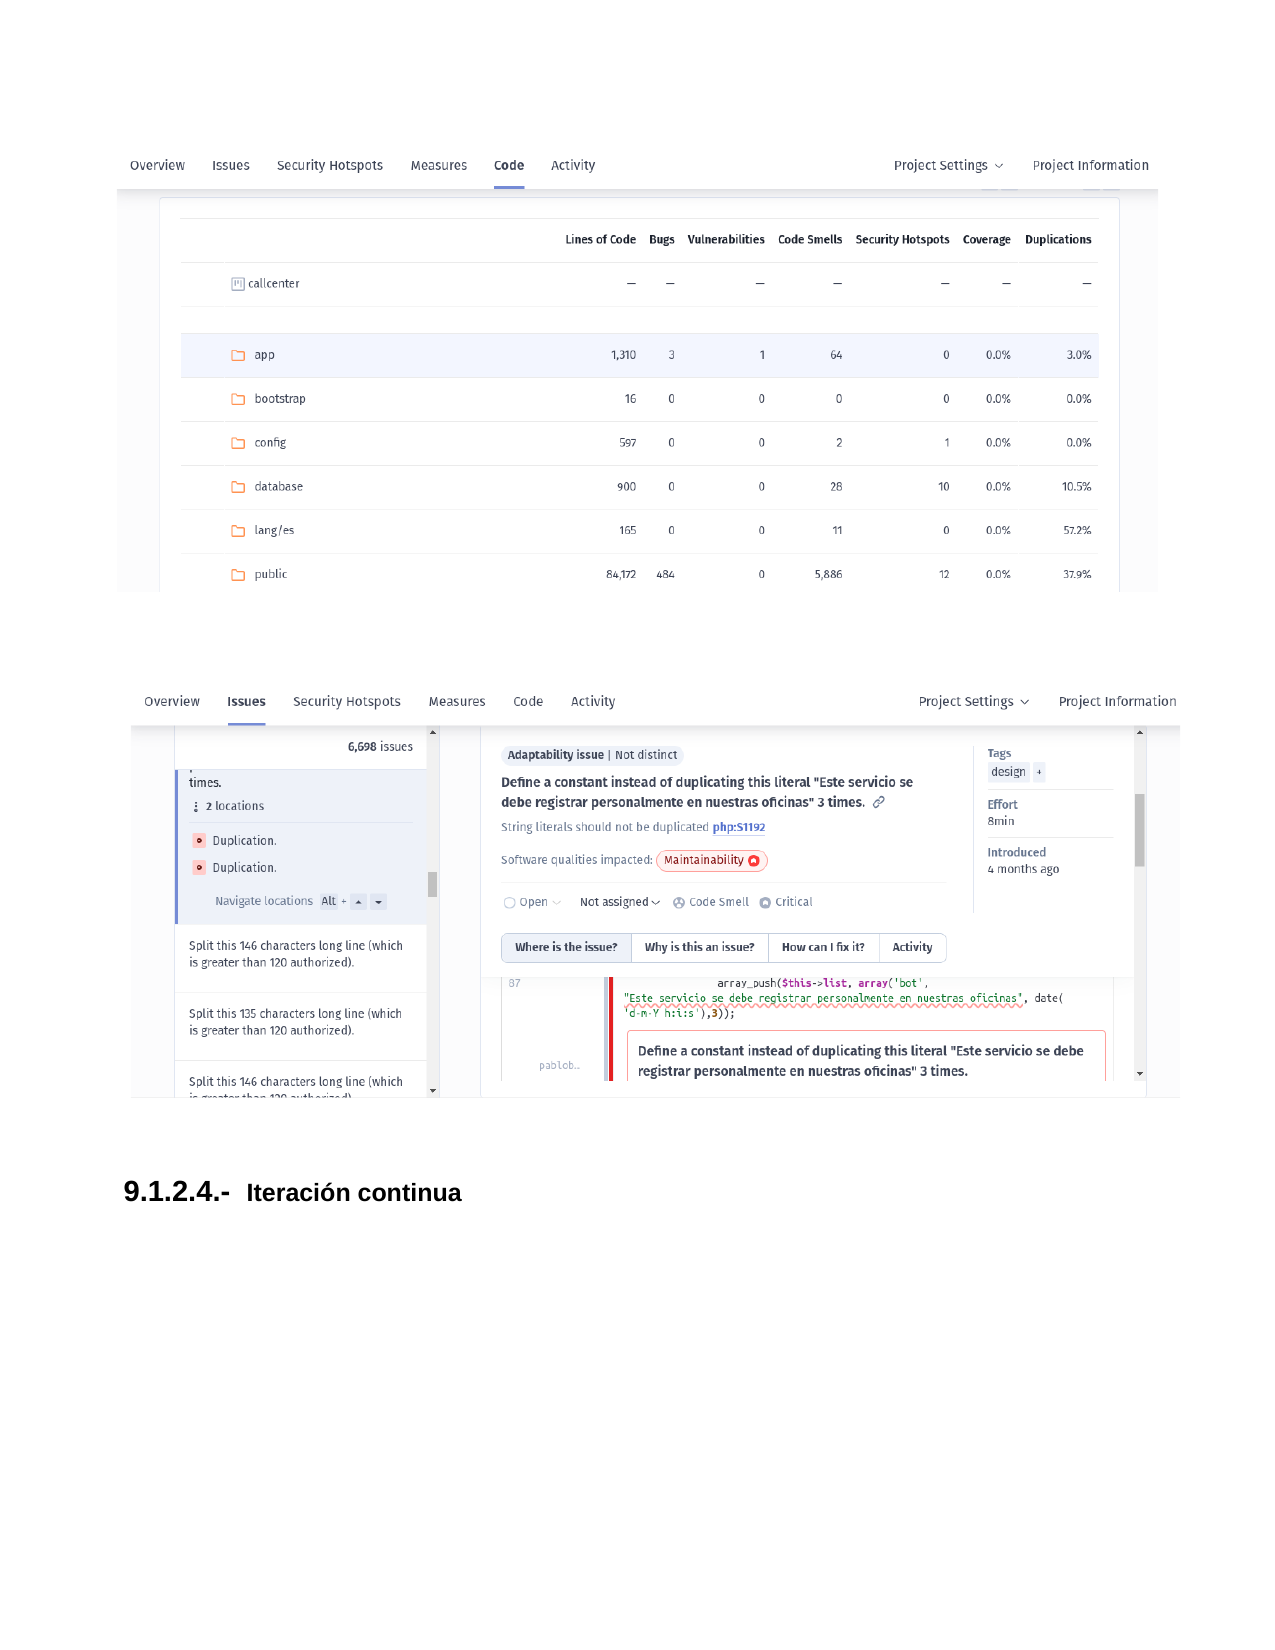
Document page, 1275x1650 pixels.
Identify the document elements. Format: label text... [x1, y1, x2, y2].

picture [116, 147, 1159, 592]
subtitle Iteración continua [123, 1174, 1142, 1207]
picture [130, 683, 1181, 1098]
